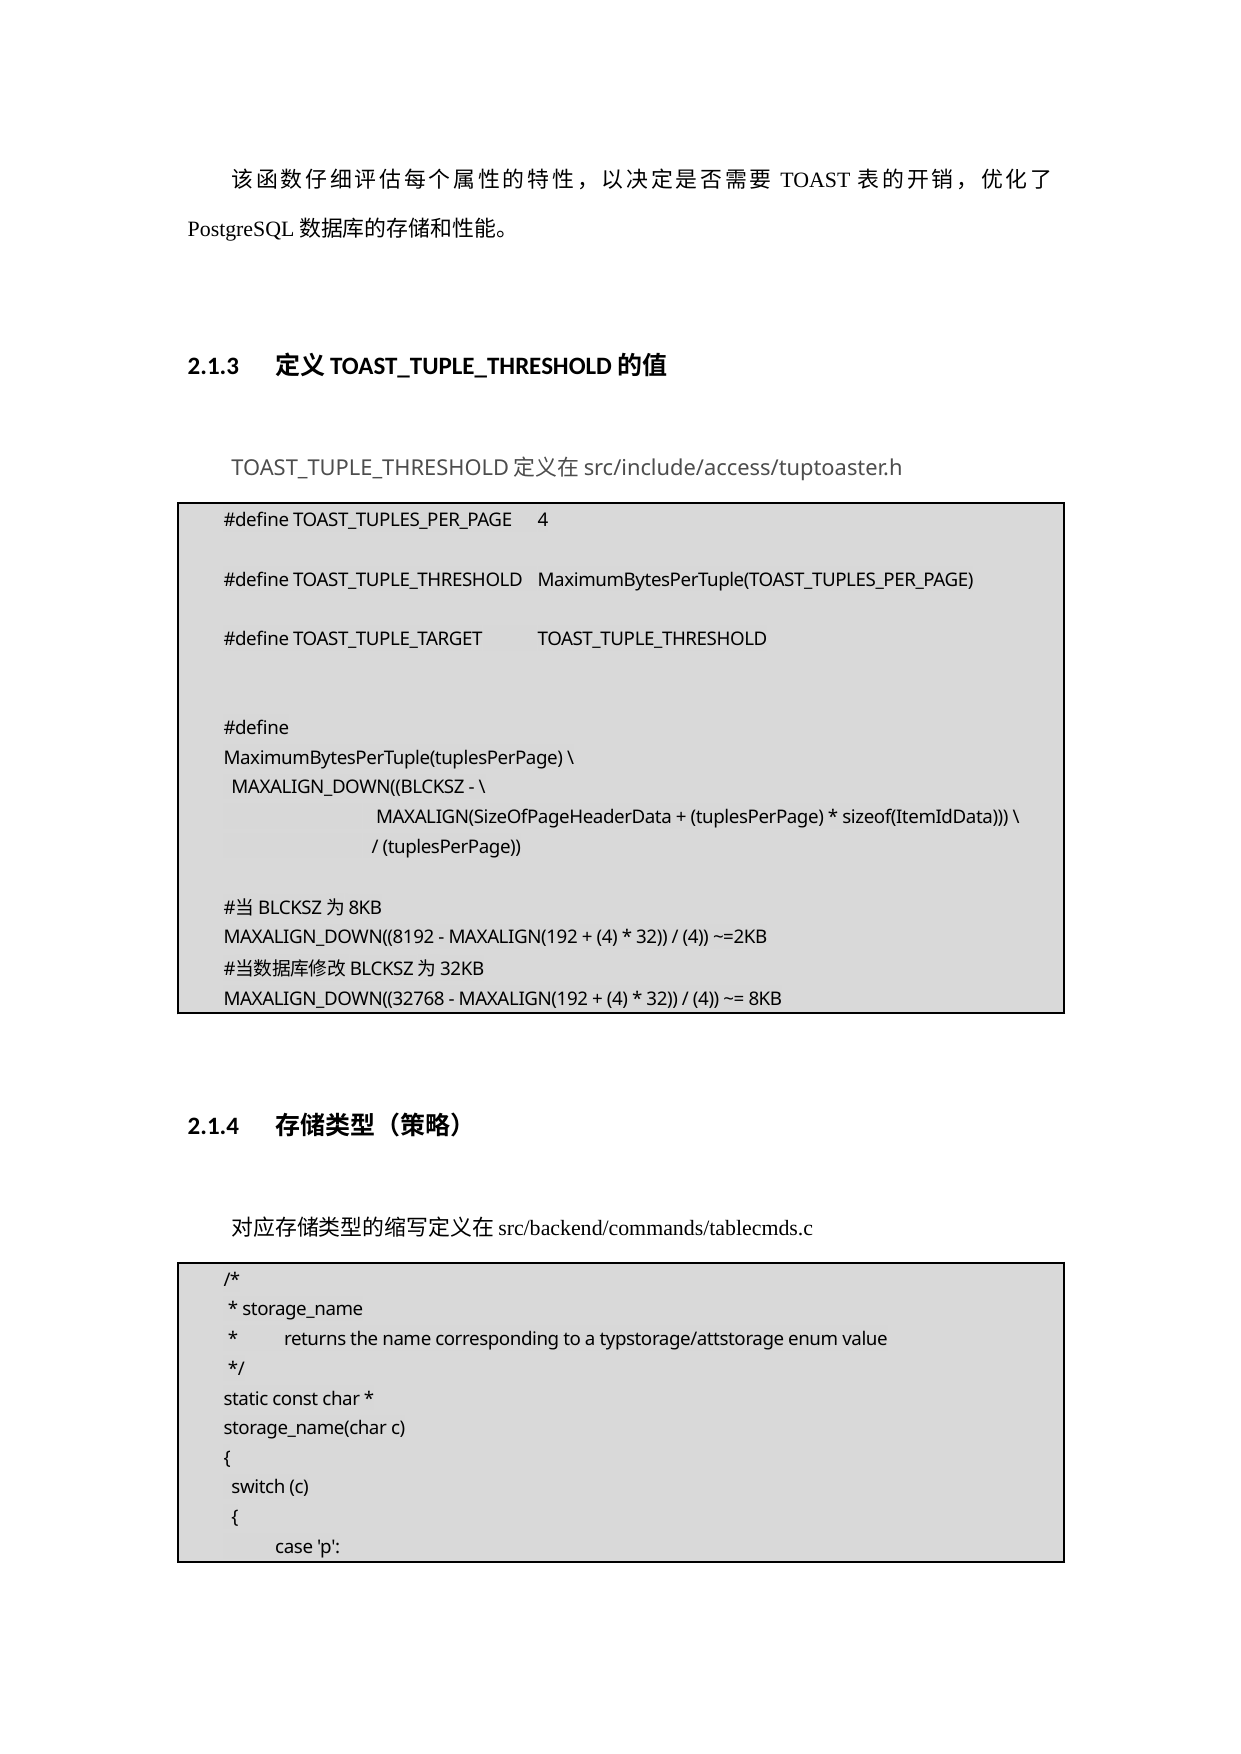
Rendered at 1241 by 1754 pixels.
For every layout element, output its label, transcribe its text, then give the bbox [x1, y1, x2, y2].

text #define TOAST_TUPLE_TARGET TOAST_TUPLE_THRESHOLD [179, 621, 1063, 651]
text MAXALIGN(SizeOfPageHeaderData + (tuplesPerPage) * sizeof(ItemIdData))) \ [179, 799, 1063, 829]
text switch (c) [179, 1470, 1063, 1499]
text #define TOAST_TUPLE_THRESHOLD MaximumBytesPerTuple(TOAST_TUPLES_PER_PAGE) [179, 562, 1063, 591]
text #define [179, 710, 1063, 740]
subtitle 存储类型（策略） [187, 1091, 1053, 1156]
text #当BLCKSZ为8KB [179, 888, 1063, 919]
text { [179, 1499, 1063, 1529]
text MAXALIGN_DOWN((BLCKSZ - \ [179, 769, 1063, 799]
text #define TOAST_TUPLES_PER_PAGE 4 [179, 504, 1063, 532]
text 对应存储类型的缩写定义在src/backend/commands/tablecmds.c [187, 1209, 1053, 1242]
text TOAST_TUPLE_THRESHOLD定义在src/include/access/tuptoaster.h [187, 450, 514, 482]
text storage_name(char c) [179, 1410, 1063, 1440]
text MAXALIGN_DOWN((32768 - MAXALIGN(192 + (4) * 32)) / (4)) ~= 8KB [179, 981, 1063, 1012]
text / (tuplesPerPage)) [179, 829, 1063, 858]
text TOAST_TUPLE_THRESHOLD定义在src/include/access/tuptoaster.h [583, 450, 1053, 482]
text #当数据库修改BLCKSZ为32KB [179, 949, 1063, 981]
text static const char * [179, 1381, 1063, 1410]
text */ [179, 1351, 1063, 1381]
text * storage_name [179, 1292, 1063, 1321]
text /* [179, 1264, 1063, 1292]
text MAXALIGN_DOWN((8192 - MAXALIGN(192 + (4) * 32)) / (4)) ~=2KB [179, 919, 1063, 949]
text { [179, 1440, 1063, 1470]
text case 'p': [179, 1529, 1063, 1561]
subtitle 定义TOAST_TUPLE_THRESHOLD的值 [187, 331, 1053, 396]
text 该函数仔细评估每个属性的特性，以决定是否需要TOAST表的开销，优化了PostgreSQL数据库的存储和性能。 [187, 162, 1053, 243]
text MaximumBytesPerTuple(tuplesPerPage) \ [179, 740, 1063, 769]
text * returns the name corresponding to a typstorage/attstorage enum value [179, 1321, 1063, 1351]
